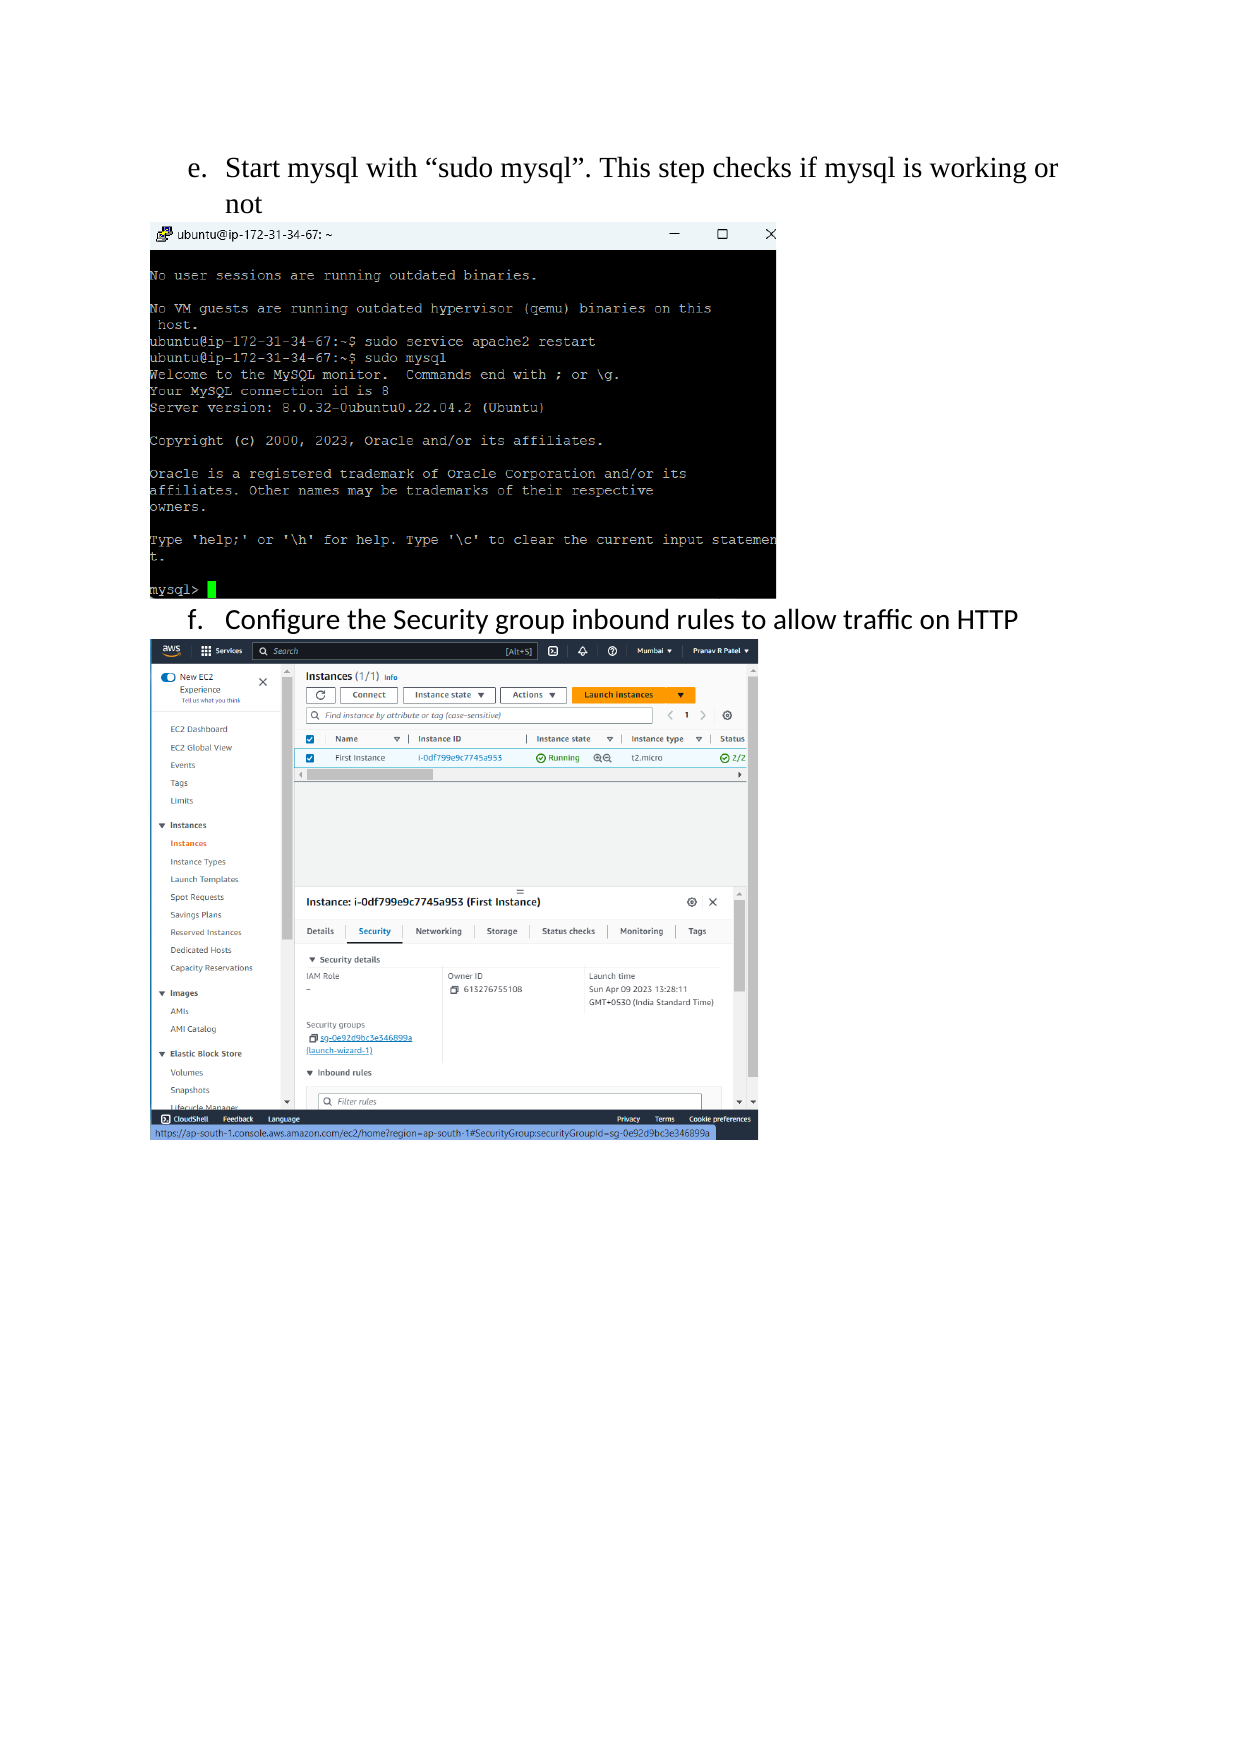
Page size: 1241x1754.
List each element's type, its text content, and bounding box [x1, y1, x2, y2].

picture [150, 222, 777, 599]
list Configure the Security group inbound rules to allow traffic on HTTP [187, 601, 1090, 637]
list Start mysql with “sudo mysql”. This step checks if mysql is working or not [187, 150, 1090, 220]
picture [150, 639, 759, 1140]
